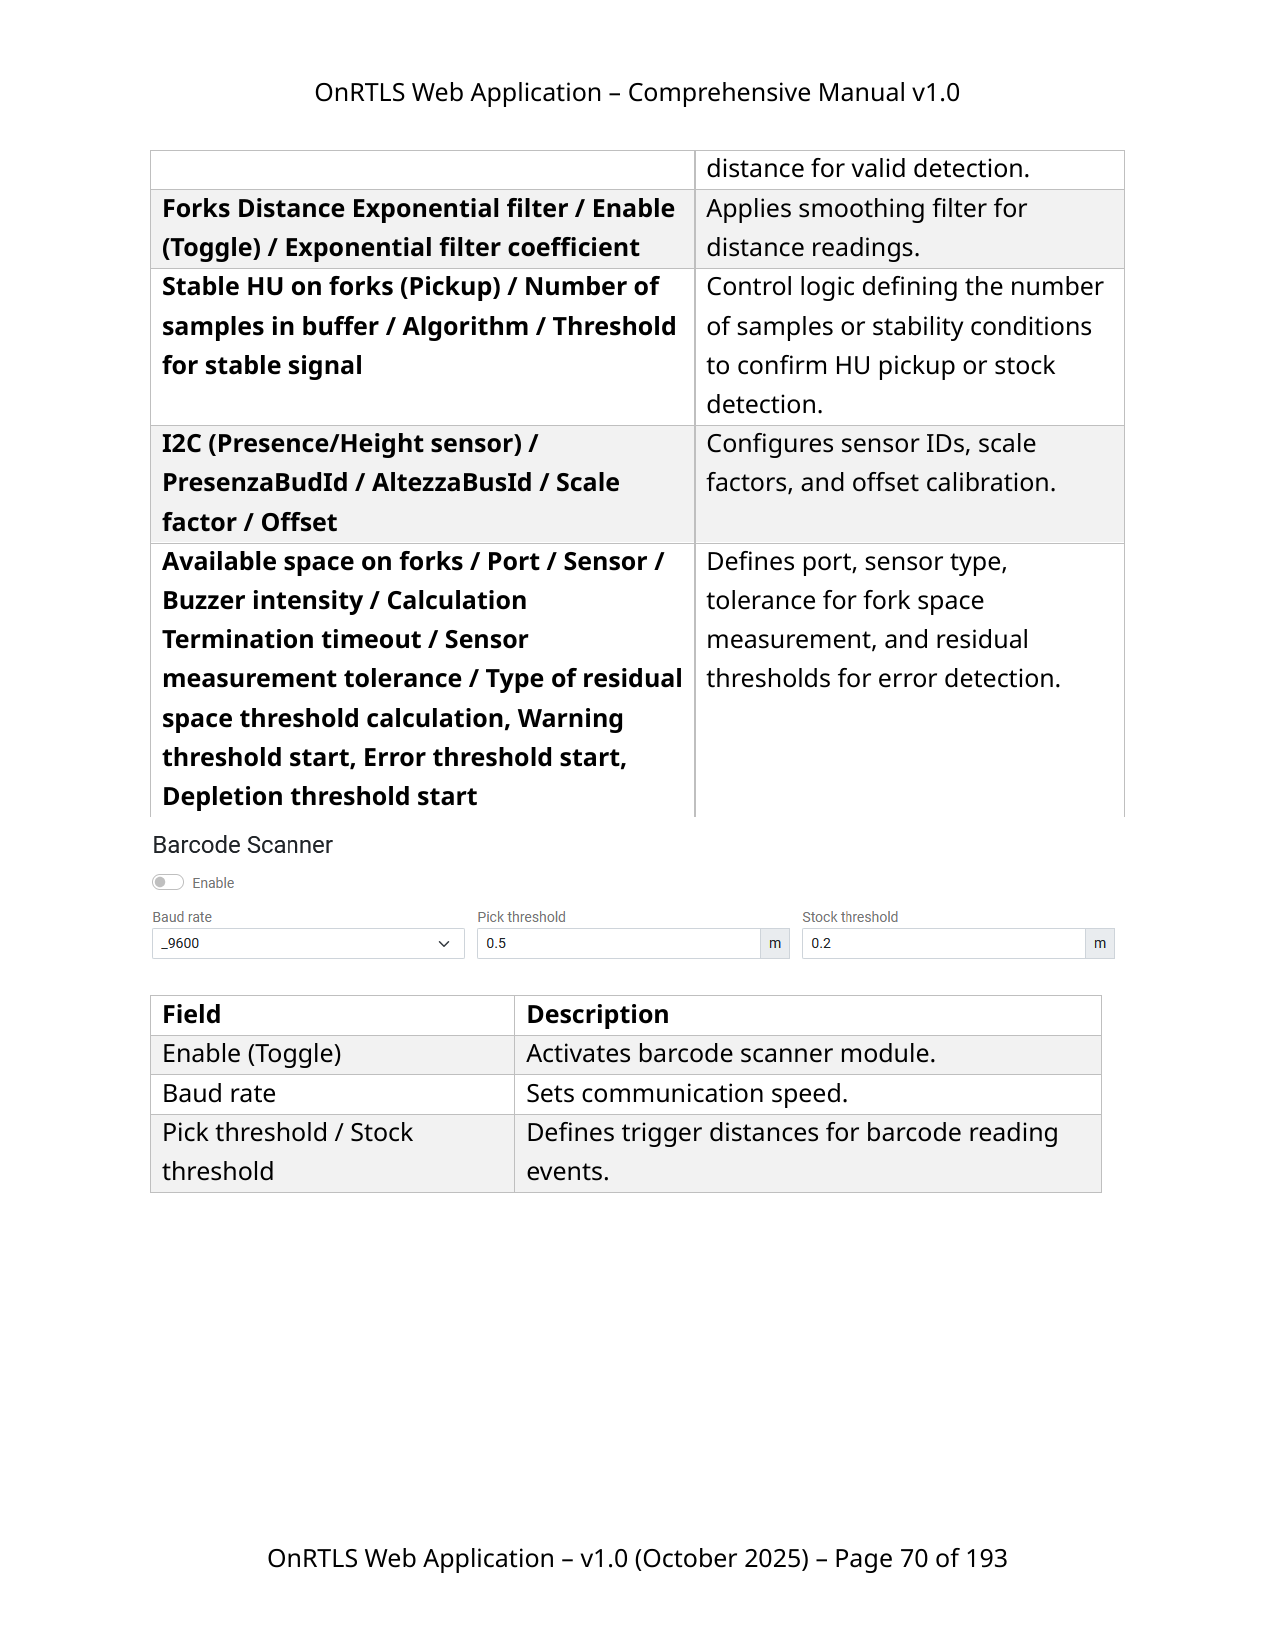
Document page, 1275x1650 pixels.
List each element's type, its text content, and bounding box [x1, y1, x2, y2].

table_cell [151, 151, 694, 189]
table_cell Forks Distance Exponential filter / Enable (Toggle) / Exponential filter coefficient [151, 190, 694, 268]
table_cell Available space on forks / Port / Sensor / Buzzer intensity / Calculation Termination timeout / Sensor measurement tolerance / Type of residual space threshold calculation, Warning threshold start, Error threshold start, Depletion threshold start [151, 544, 694, 817]
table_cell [696, 151, 1124, 189]
table_cell Defines trigger distances for barcode reading events. [515, 1115, 1101, 1192]
table_cell Pick threshold / Stock threshold [151, 1115, 514, 1192]
table_cell Enable (Toggle) [151, 1036, 514, 1074]
picture [150, 817, 1125, 974]
table_cell Baud rate [151, 1075, 514, 1113]
table_cell Control logic defining the number of samples or stability conditions to confirm HU pickup or stock detection. [696, 269, 1124, 425]
table_cell Configures sensor IDs, scale factors, and offset calibration. [696, 426, 1124, 542]
table_header Field [151, 996, 514, 1035]
table_header Description [515, 996, 1101, 1035]
table_cell Applies smoothing filter for distance readings. [696, 190, 1124, 268]
table_cell Sets communication speed. [515, 1075, 1101, 1113]
table_cell Defines port, sensor type, tolerance for fork space measurement, and residual thresholds for error detection. [696, 544, 1124, 817]
table_cell I2C (Presence/Height sensor) / PresenzaBudId / AltezzaBusId / Scale factor / Offset [151, 426, 694, 542]
table_cell Stable HU on forks (Pickup) / Number of samples in buffer / Algorithm / Threshold for stable signal [151, 269, 694, 425]
table_cell Activates barcode scanner module. [515, 1036, 1101, 1074]
